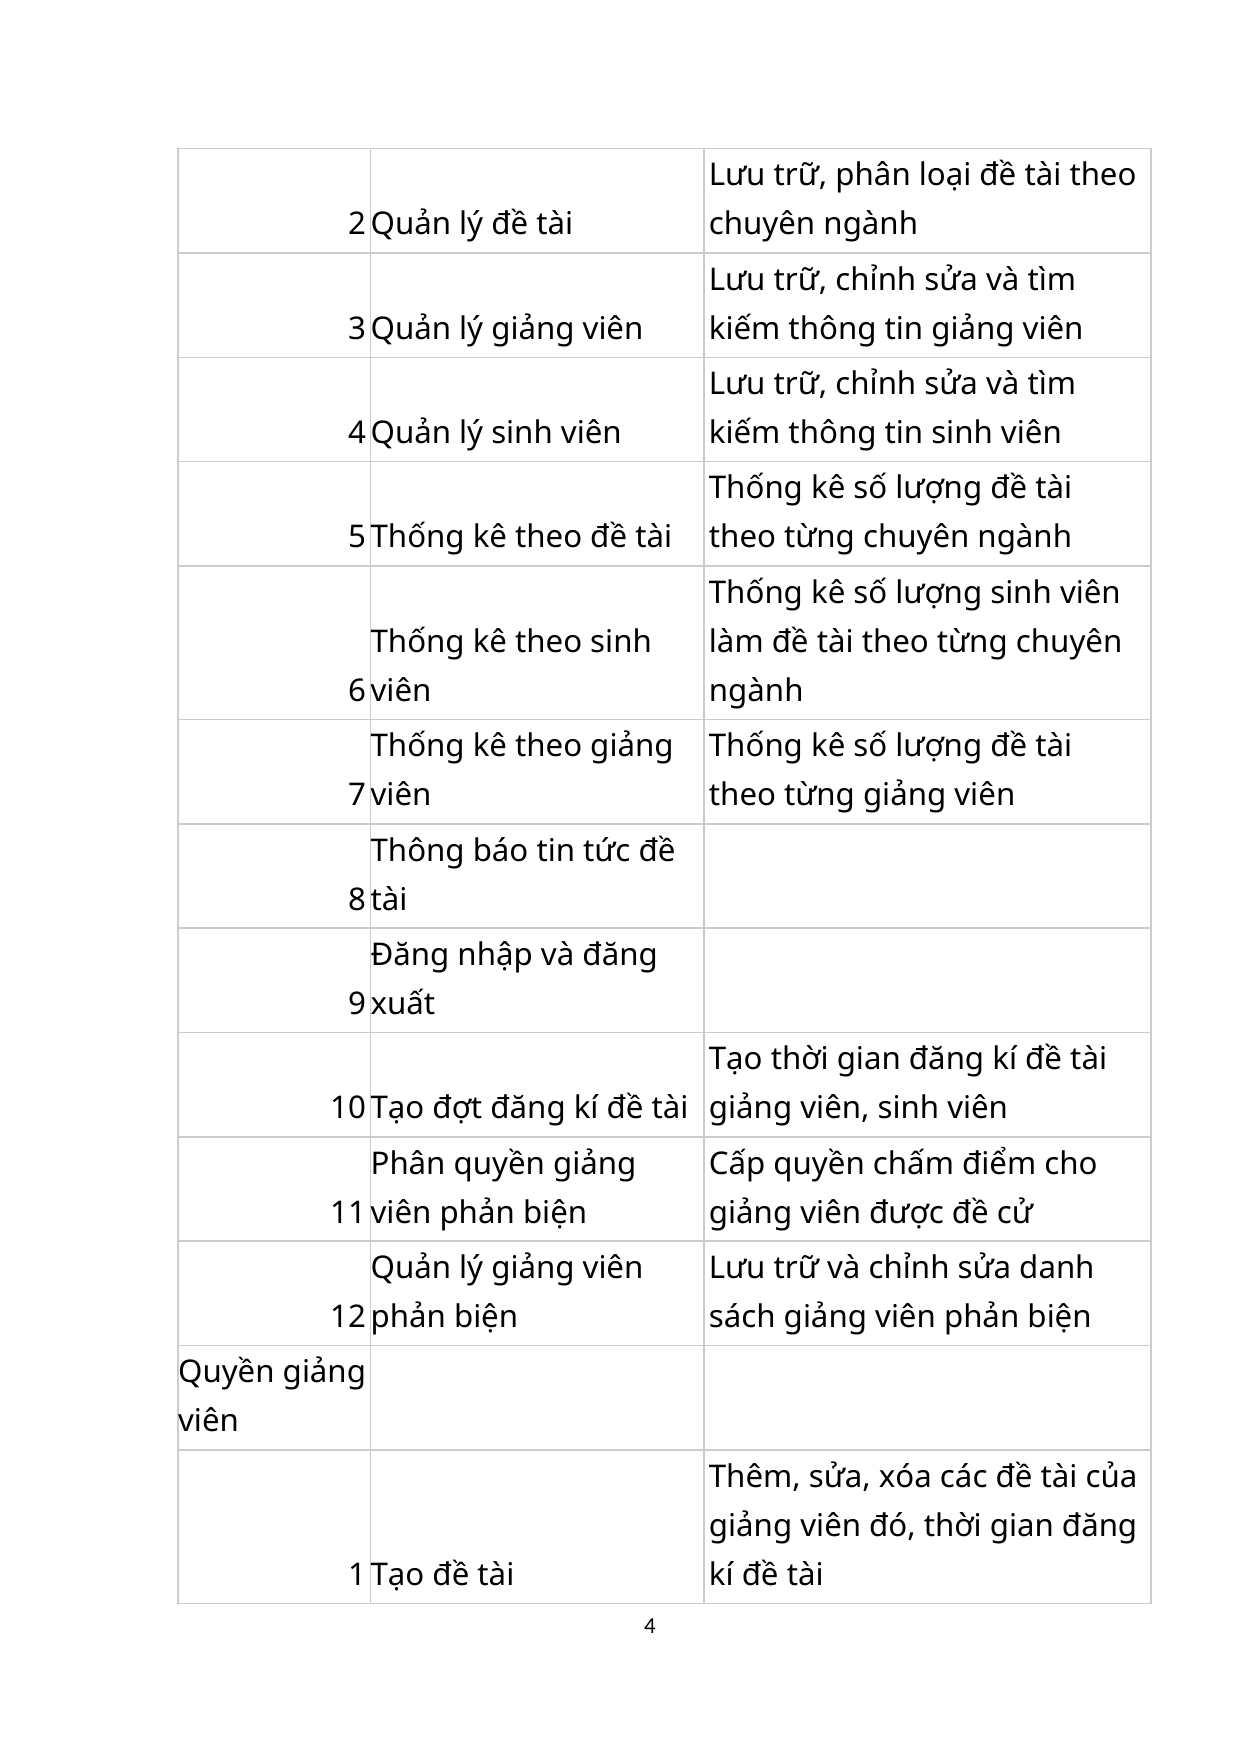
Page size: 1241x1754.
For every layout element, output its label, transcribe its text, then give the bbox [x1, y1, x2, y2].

table_cell 4 [179, 358, 370, 461]
table_cell Lưu trữ và chỉnh sửa danh sách giảng viên phản biện [705, 1242, 1150, 1345]
table_cell 5 [179, 462, 370, 565]
table_cell [705, 825, 1150, 927]
table_cell 2 [179, 149, 370, 252]
table_cell 8 [179, 825, 370, 927]
table_cell Đăng nhập và đăng xuất [371, 929, 703, 1032]
table_cell 9 [179, 929, 370, 1032]
table_cell Thống kê số lượng đề tài theo từng chuyên ngành [705, 462, 1150, 565]
table_cell Quản lý giảng viên phản biện [371, 1242, 703, 1345]
table_cell Thống kê theo đề tài [371, 462, 703, 565]
table_cell Quyền giảng viên [179, 1346, 370, 1449]
table_cell 6 [179, 567, 370, 718]
table_cell Tạo thời gian đăng kí đề tài giảng viên, sinh viên [705, 1033, 1150, 1136]
table_cell 10 [179, 1033, 370, 1136]
table_cell Thông báo tin tức đề tài [371, 825, 703, 927]
table_cell Thêm, sửa, xóa các đề tài của giảng viên đó, thời gian đăng kí đề tài [705, 1451, 1150, 1602]
table_cell Lưu trữ, phân loại đề tài theo chuyên ngành [705, 149, 1150, 252]
table_cell Cấp quyền chấm điểm cho giảng viên được đề cử [705, 1138, 1150, 1240]
table_cell Thống kê số lượng sinh viên làm đề tài theo từng chuyên ngành [705, 567, 1150, 718]
table_cell [705, 1346, 1150, 1449]
table_cell Quản lý sinh viên [371, 358, 703, 461]
table_cell 11 [179, 1138, 370, 1240]
table_cell 3 [179, 254, 370, 356]
table_cell Quản lý giảng viên [371, 254, 703, 356]
table_cell Tạo đợt đăng kí đề tài [371, 1033, 703, 1136]
table_cell [705, 929, 1150, 1032]
table_cell 12 [179, 1242, 370, 1345]
table_cell Lưu trữ, chỉnh sửa và tìm kiếm thông tin giảng viên [705, 254, 1150, 356]
table_cell Tạo đề tài [371, 1451, 703, 1602]
table_cell [371, 1346, 703, 1449]
table_cell Thống kê số lượng đề tài theo từng giảng viên [705, 720, 1150, 823]
table_cell Thống kê theo giảng viên [371, 720, 703, 823]
table_cell Lưu trữ, chỉnh sửa và tìm kiếm thông tin sinh viên [705, 358, 1150, 461]
table_cell Quản lý đề tài [371, 149, 703, 252]
table_cell Phân quyền giảng viên phản biện [371, 1138, 703, 1240]
table_cell 1 [179, 1451, 370, 1602]
table_cell Thống kê theo sinh viên [371, 567, 703, 718]
table_cell 7 [179, 720, 370, 823]
